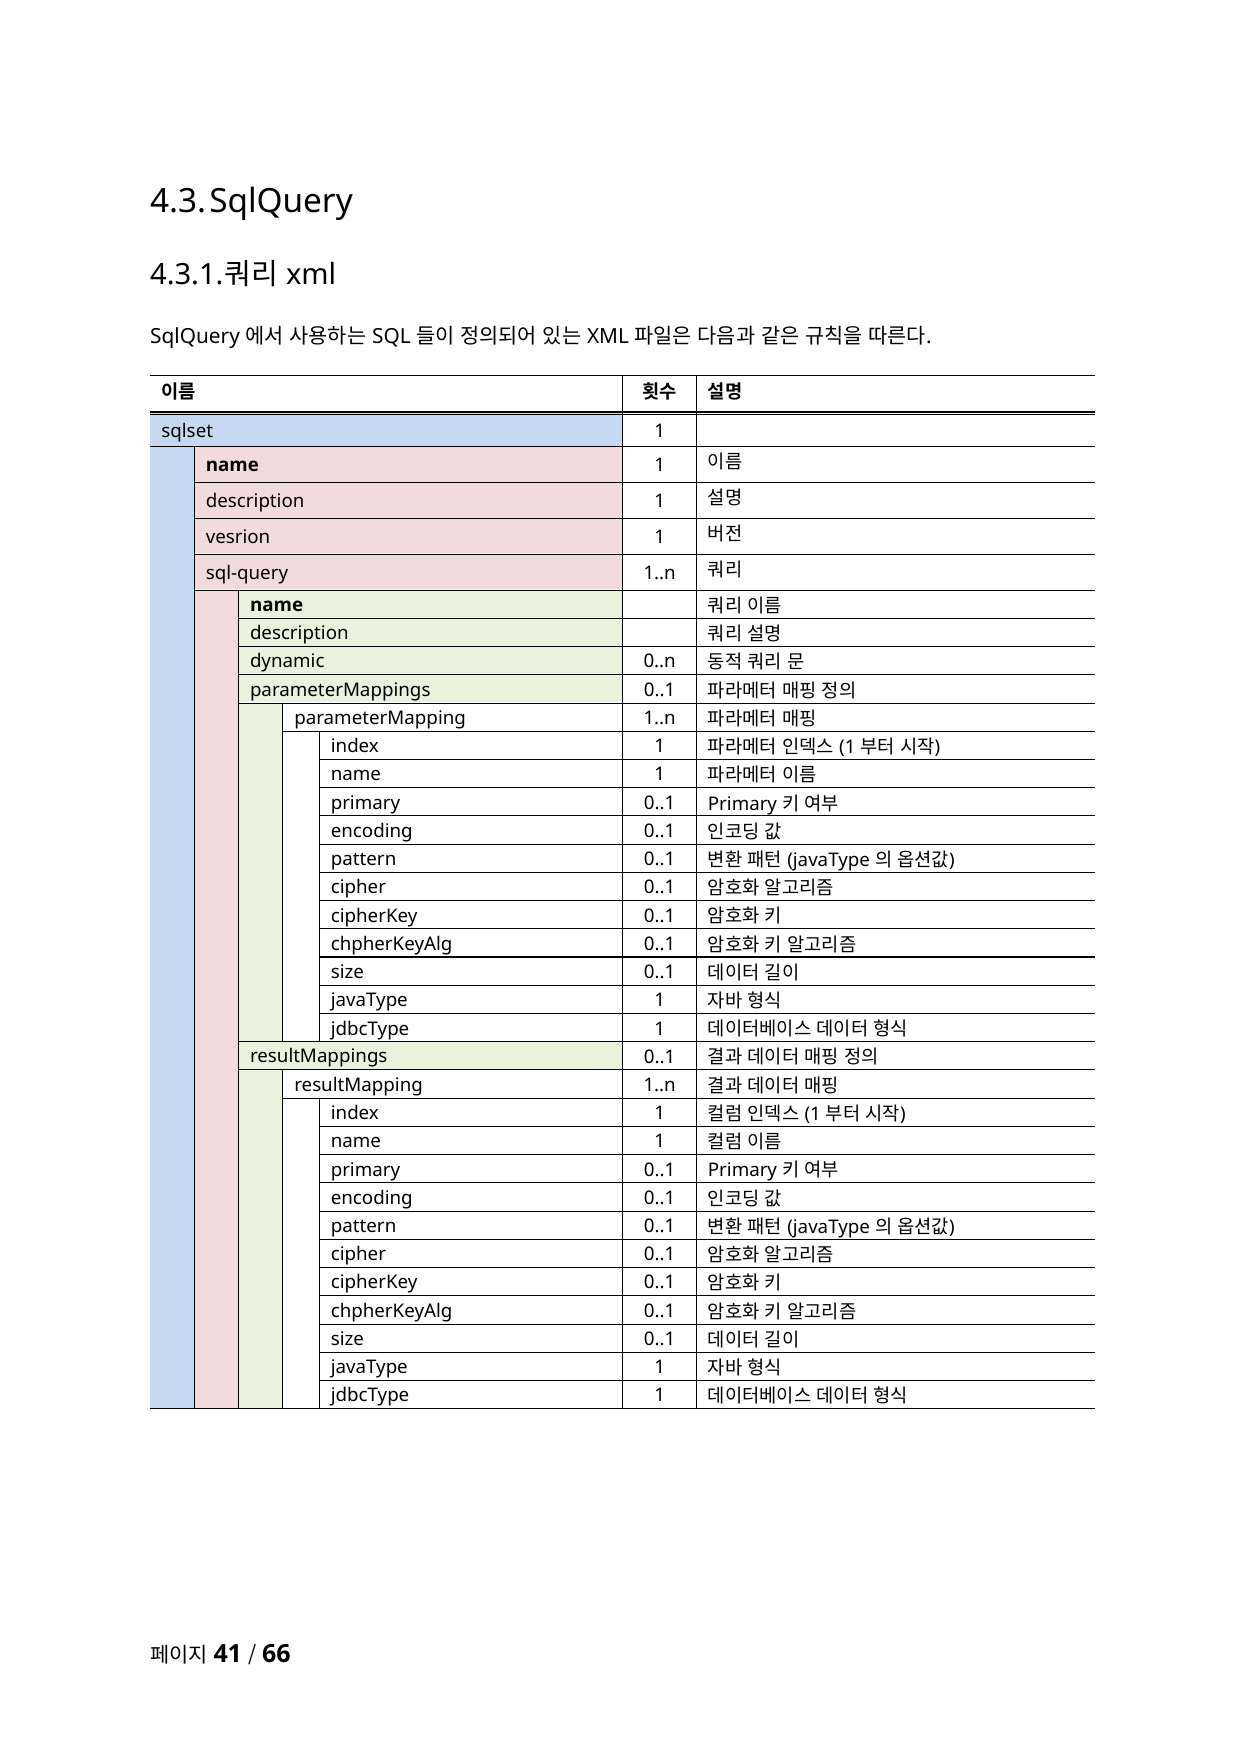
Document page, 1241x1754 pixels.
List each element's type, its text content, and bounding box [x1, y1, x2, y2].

table_cell resultMappings [239, 1042, 622, 1069]
table_cell javaType [320, 986, 622, 1013]
table_cell 0..1 [623, 1042, 696, 1069]
table_cell 인코딩 값 [697, 816, 1095, 843]
table_cell [239, 704, 282, 1041]
table_cell name [195, 447, 622, 482]
table_header 이름 [150, 376, 622, 411]
table_cell Primary 키 여부 [697, 1155, 1095, 1182]
table_cell 0..1 [623, 873, 696, 900]
table_cell 동적 쿼리 문 [697, 647, 1095, 674]
table_cell 암호화 알고리즘 [697, 1240, 1095, 1267]
table_cell 0..1 [623, 901, 696, 928]
table_header 설명 [697, 376, 1095, 411]
table_cell 암호화 알고리즘 [697, 873, 1095, 900]
table_cell sql-query [195, 555, 622, 589]
table_cell 암호화 키 [697, 901, 1095, 928]
text SqlQuery 에서 사용하는 SQL 들이 정의되어 있는 XML 파일은 다음과 같은 규칙을 따른다. [150, 320, 1090, 350]
table_cell 1 [623, 732, 696, 759]
table_cell parameterMapping [283, 704, 622, 731]
table_cell primary [320, 788, 622, 815]
table_cell 파라메터 매핑 정의 [697, 675, 1095, 702]
table_cell 1 [623, 1099, 696, 1126]
table_cell 변환 패턴 (javaType 의 옵션값) [697, 1212, 1095, 1239]
table_cell 결과 데이터 매핑 [697, 1070, 1095, 1098]
table_cell 이름 [697, 447, 1095, 482]
table_cell 0..1 [623, 1325, 696, 1352]
table_cell [623, 591, 696, 618]
table_cell [697, 415, 1095, 446]
table_cell 0..1 [623, 929, 696, 956]
table_cell dynamic [239, 647, 622, 674]
subtitle 쿼리 xml [150, 250, 1090, 293]
table_cell 1 [623, 1127, 696, 1154]
table_cell 0..1 [623, 845, 696, 872]
table_cell vesrion [195, 519, 622, 553]
table_cell index [320, 1099, 622, 1126]
table_cell name [320, 760, 622, 787]
table_cell 암호화 키 알고리즘 [697, 929, 1095, 956]
table_cell 파라메터 매핑 [697, 704, 1095, 731]
table_cell 데이터 길이 [697, 958, 1095, 985]
table_cell [283, 1099, 319, 1408]
table_cell 파라메터 인덱스 (1 부터 시작) [697, 732, 1095, 759]
table_cell 1 [623, 483, 696, 518]
table_cell 컬럼 이름 [697, 1127, 1095, 1154]
table_cell 0..1 [623, 1268, 696, 1295]
table_cell 자바 형식 [697, 1353, 1095, 1380]
table_cell jdbcType [320, 1381, 622, 1408]
table_cell [239, 1070, 282, 1408]
table_cell 데이터베이스 데이터 형식 [697, 1381, 1095, 1408]
table_cell [195, 591, 238, 1408]
table_cell 1..n [623, 555, 696, 589]
table_cell pattern [320, 1212, 622, 1239]
table_cell 0..1 [623, 1240, 696, 1267]
table_cell 데이터베이스 데이터 형식 [697, 1014, 1095, 1041]
table_cell 0..1 [623, 816, 696, 843]
table_cell size [320, 1325, 622, 1352]
table_cell 쿼리 설명 [697, 619, 1095, 646]
table_cell pattern [320, 845, 622, 872]
table_cell 1 [623, 519, 696, 553]
table_cell index [320, 732, 622, 759]
table_cell 설명 [697, 483, 1095, 518]
table_cell 0..1 [623, 675, 696, 702]
table_cell chpherKeyAlg [320, 1296, 622, 1323]
table_cell 0..n [623, 647, 696, 674]
table_cell 쿼리 [697, 555, 1095, 589]
table_cell 쿼리 이름 [697, 591, 1095, 618]
subtitle SqlQuery [150, 177, 1090, 223]
table_cell primary [320, 1155, 622, 1182]
table_cell javaType [320, 1353, 622, 1380]
table_cell 자바 형식 [697, 986, 1095, 1013]
table_cell 0..1 [623, 1296, 696, 1323]
table_cell sqlset [150, 415, 622, 446]
table_header 횟수 [623, 376, 696, 411]
table_cell cipher [320, 1240, 622, 1267]
table_cell cipher [320, 873, 622, 900]
table_cell 1..n [623, 704, 696, 731]
table_cell 버전 [697, 519, 1095, 553]
table_cell 0..1 [623, 1155, 696, 1182]
table_cell 0..1 [623, 1183, 696, 1211]
table_cell 1 [623, 1014, 696, 1041]
table_cell name [239, 591, 622, 618]
table_cell 1 [623, 415, 696, 446]
table_cell [623, 619, 696, 646]
table_cell 0..1 [623, 1212, 696, 1239]
table_cell jdbcType [320, 1014, 622, 1041]
table_cell 0..1 [623, 788, 696, 815]
table_cell size [320, 958, 622, 985]
table_cell 데이터 길이 [697, 1325, 1095, 1352]
table_cell chpherKeyAlg [320, 929, 622, 956]
table_cell 1..n [623, 1070, 696, 1098]
table_cell cipherKey [320, 1268, 622, 1295]
table_cell description [239, 619, 622, 646]
table_cell Primary 키 여부 [697, 788, 1095, 815]
table_cell [283, 732, 319, 1041]
table_cell 결과 데이터 매핑 정의 [697, 1042, 1095, 1069]
table_cell 1 [623, 1353, 696, 1380]
table_cell [150, 447, 194, 1408]
table_cell 변환 패턴 (javaType 의 옵션값) [697, 845, 1095, 872]
table_cell 1 [623, 986, 696, 1013]
table_cell 1 [623, 760, 696, 787]
table_cell parameterMappings [239, 675, 622, 702]
table_cell 0..1 [623, 958, 696, 985]
table_cell 파라메터 이름 [697, 760, 1095, 787]
table_cell description [195, 483, 622, 518]
table_cell 컬럼 인덱스 (1 부터 시작) [697, 1099, 1095, 1126]
table_cell cipherKey [320, 901, 622, 928]
table_cell encoding [320, 1183, 622, 1211]
table_cell resultMapping [283, 1070, 622, 1098]
table_cell name [320, 1127, 622, 1154]
table_cell 암호화 키 알고리즘 [697, 1296, 1095, 1323]
table_cell encoding [320, 816, 622, 843]
table_cell 1 [623, 1381, 696, 1408]
table_cell 인코딩 값 [697, 1183, 1095, 1211]
table_cell 암호화 키 [697, 1268, 1095, 1295]
table_cell 1 [623, 447, 696, 482]
